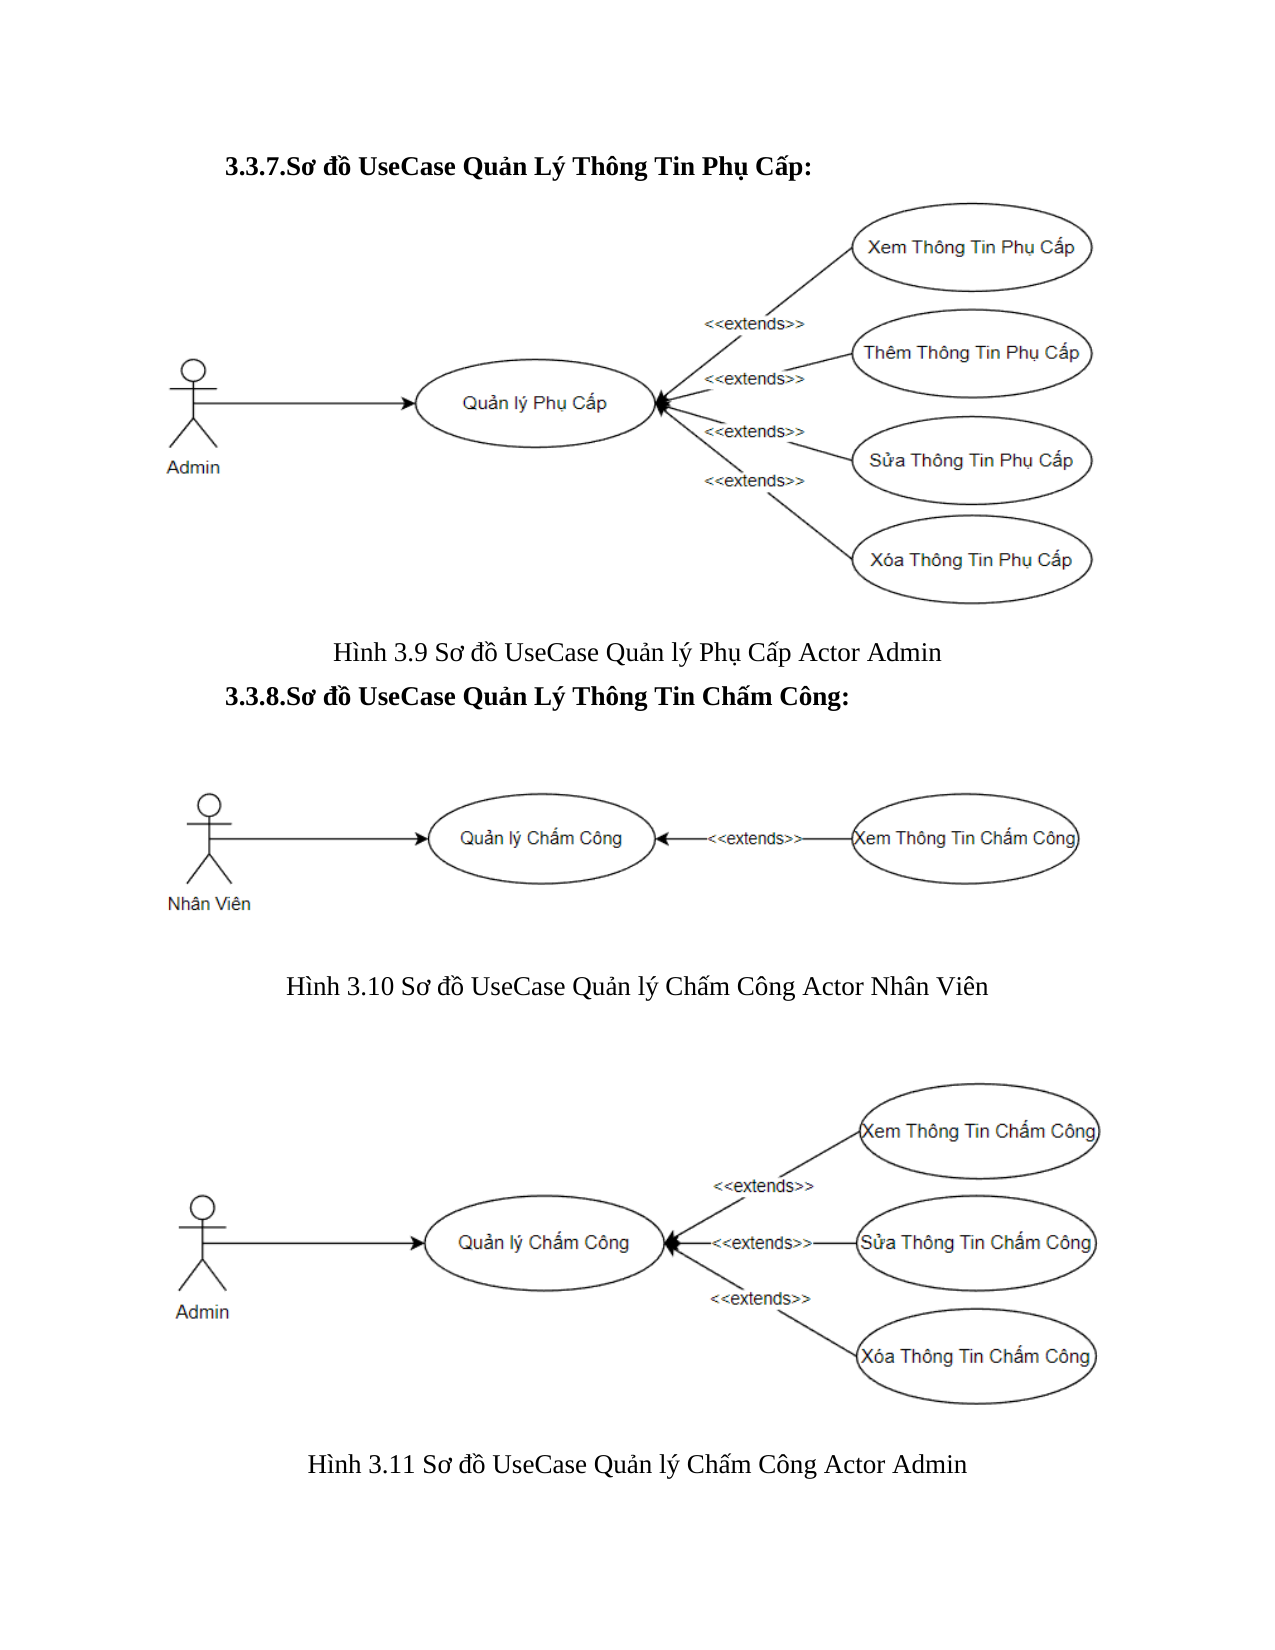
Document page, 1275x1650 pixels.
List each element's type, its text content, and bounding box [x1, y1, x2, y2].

text Hình 3.11 Sơ đồ UseCase Quản lý Chấm Công Actor Admin [150, 1448, 1125, 1479]
picture [150, 726, 1125, 946]
text 3.3.8.Sơ đồ UseCase Quản Lý Thông Tin Chấm Công: [225, 680, 1125, 711]
text Hình 3.9 Sơ đồ UseCase Quản lý Phụ Cấp Actor Admin [150, 636, 1125, 667]
text 3.3.7.Sơ đồ UseCase Quản Lý Thông Tin Phụ Cấp: [225, 150, 1125, 181]
text Hình 3.10 Sơ đồ UseCase Quản lý Chấm Công Actor Nhân Viên [150, 969, 1125, 1001]
picture [150, 196, 1125, 613]
picture [150, 1048, 1125, 1425]
